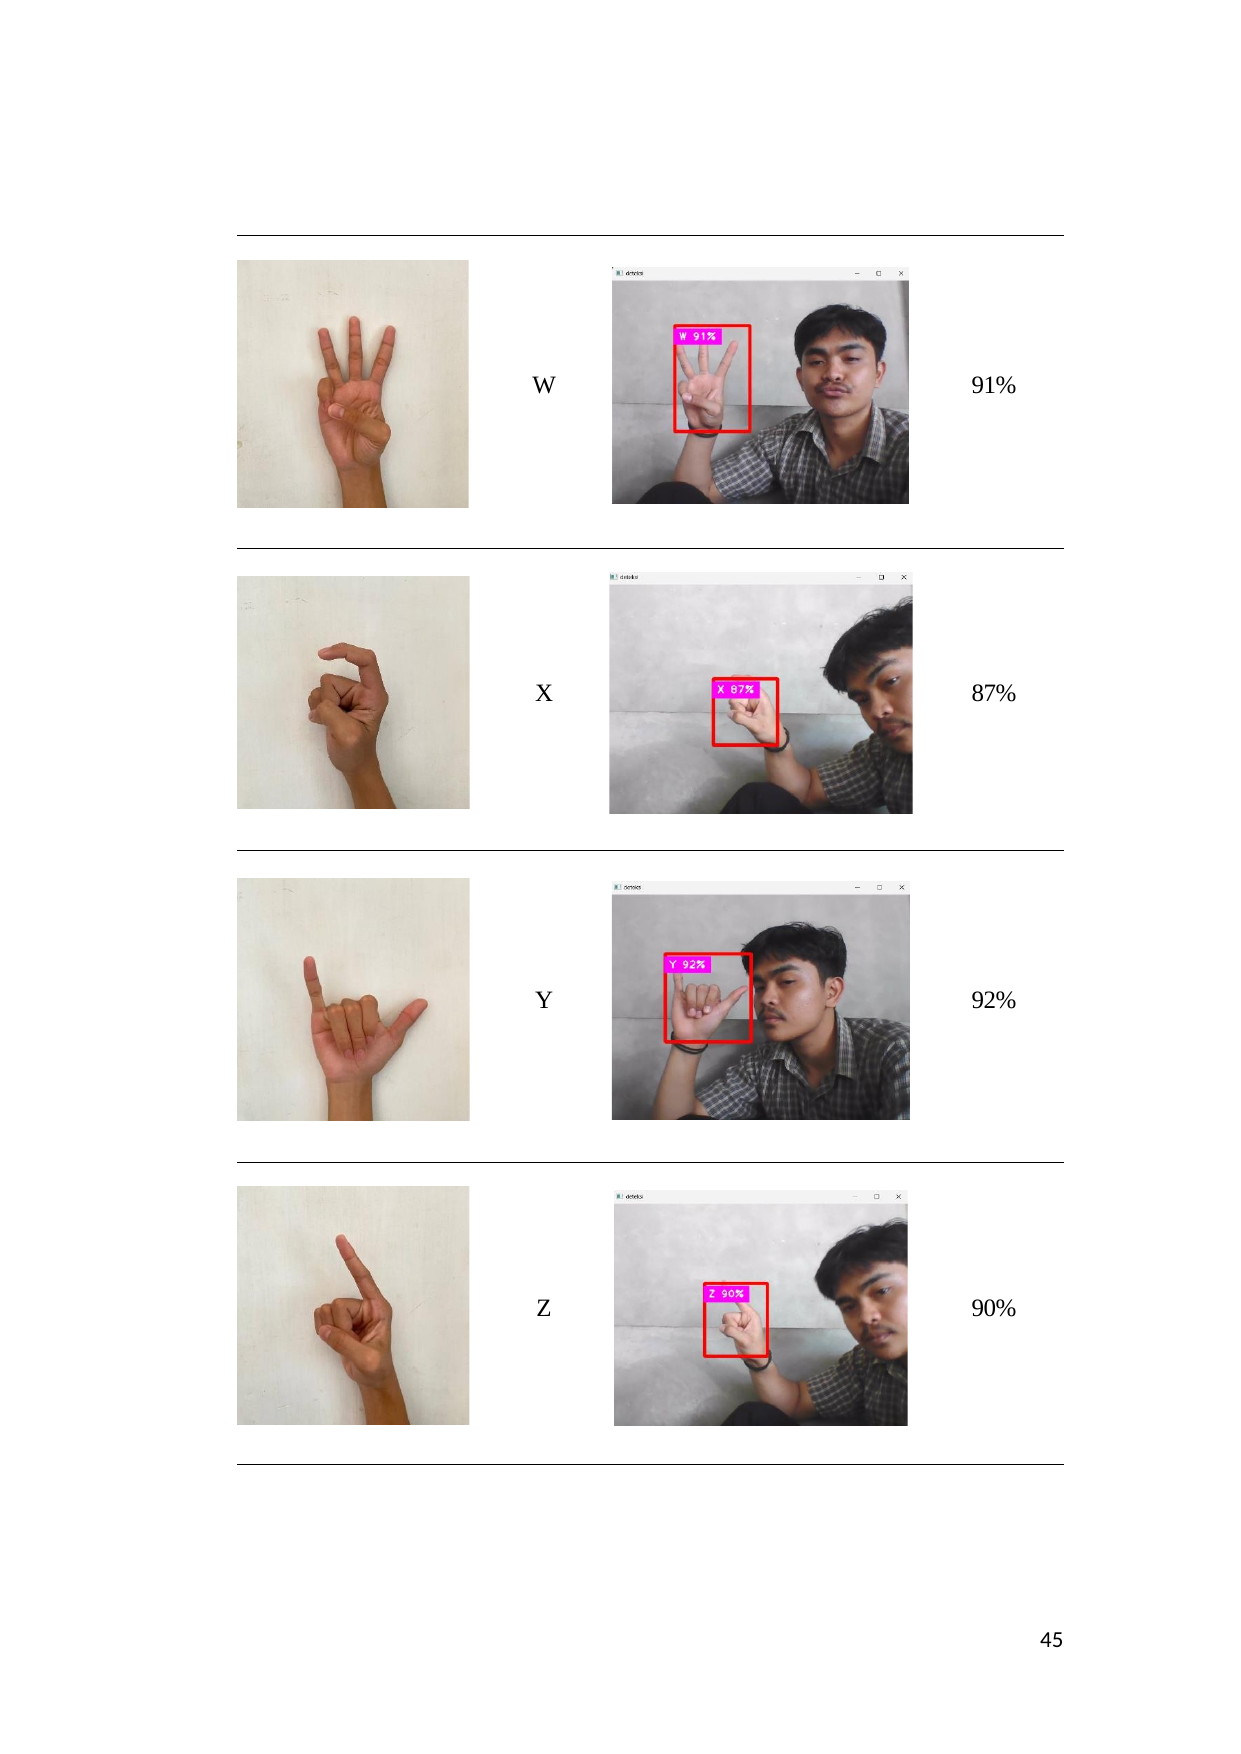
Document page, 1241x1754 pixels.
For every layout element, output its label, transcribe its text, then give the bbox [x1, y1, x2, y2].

table_header 91% [941, 236, 1064, 547]
picture [614, 1190, 908, 1426]
table_cell [237, 1163, 500, 1464]
picture [609, 572, 913, 814]
picture [237, 260, 469, 508]
table_cell 90% [941, 1163, 1064, 1464]
picture [237, 1186, 470, 1425]
picture [237, 576, 470, 809]
table_cell 92% [941, 851, 1064, 1162]
table_cell [237, 549, 500, 850]
table_header [583, 236, 941, 547]
table_cell [583, 1163, 941, 1464]
table_header W [500, 236, 583, 547]
table_header [237, 236, 500, 547]
table_cell [583, 851, 941, 1162]
table_cell [237, 851, 500, 1162]
picture [612, 267, 909, 504]
table_cell Y [500, 851, 583, 1162]
picture [611, 881, 910, 1120]
table_cell [583, 549, 941, 850]
table_cell X [500, 549, 583, 850]
table_cell Z [500, 1163, 583, 1464]
table_cell 87% [941, 549, 1064, 850]
picture [237, 878, 470, 1121]
